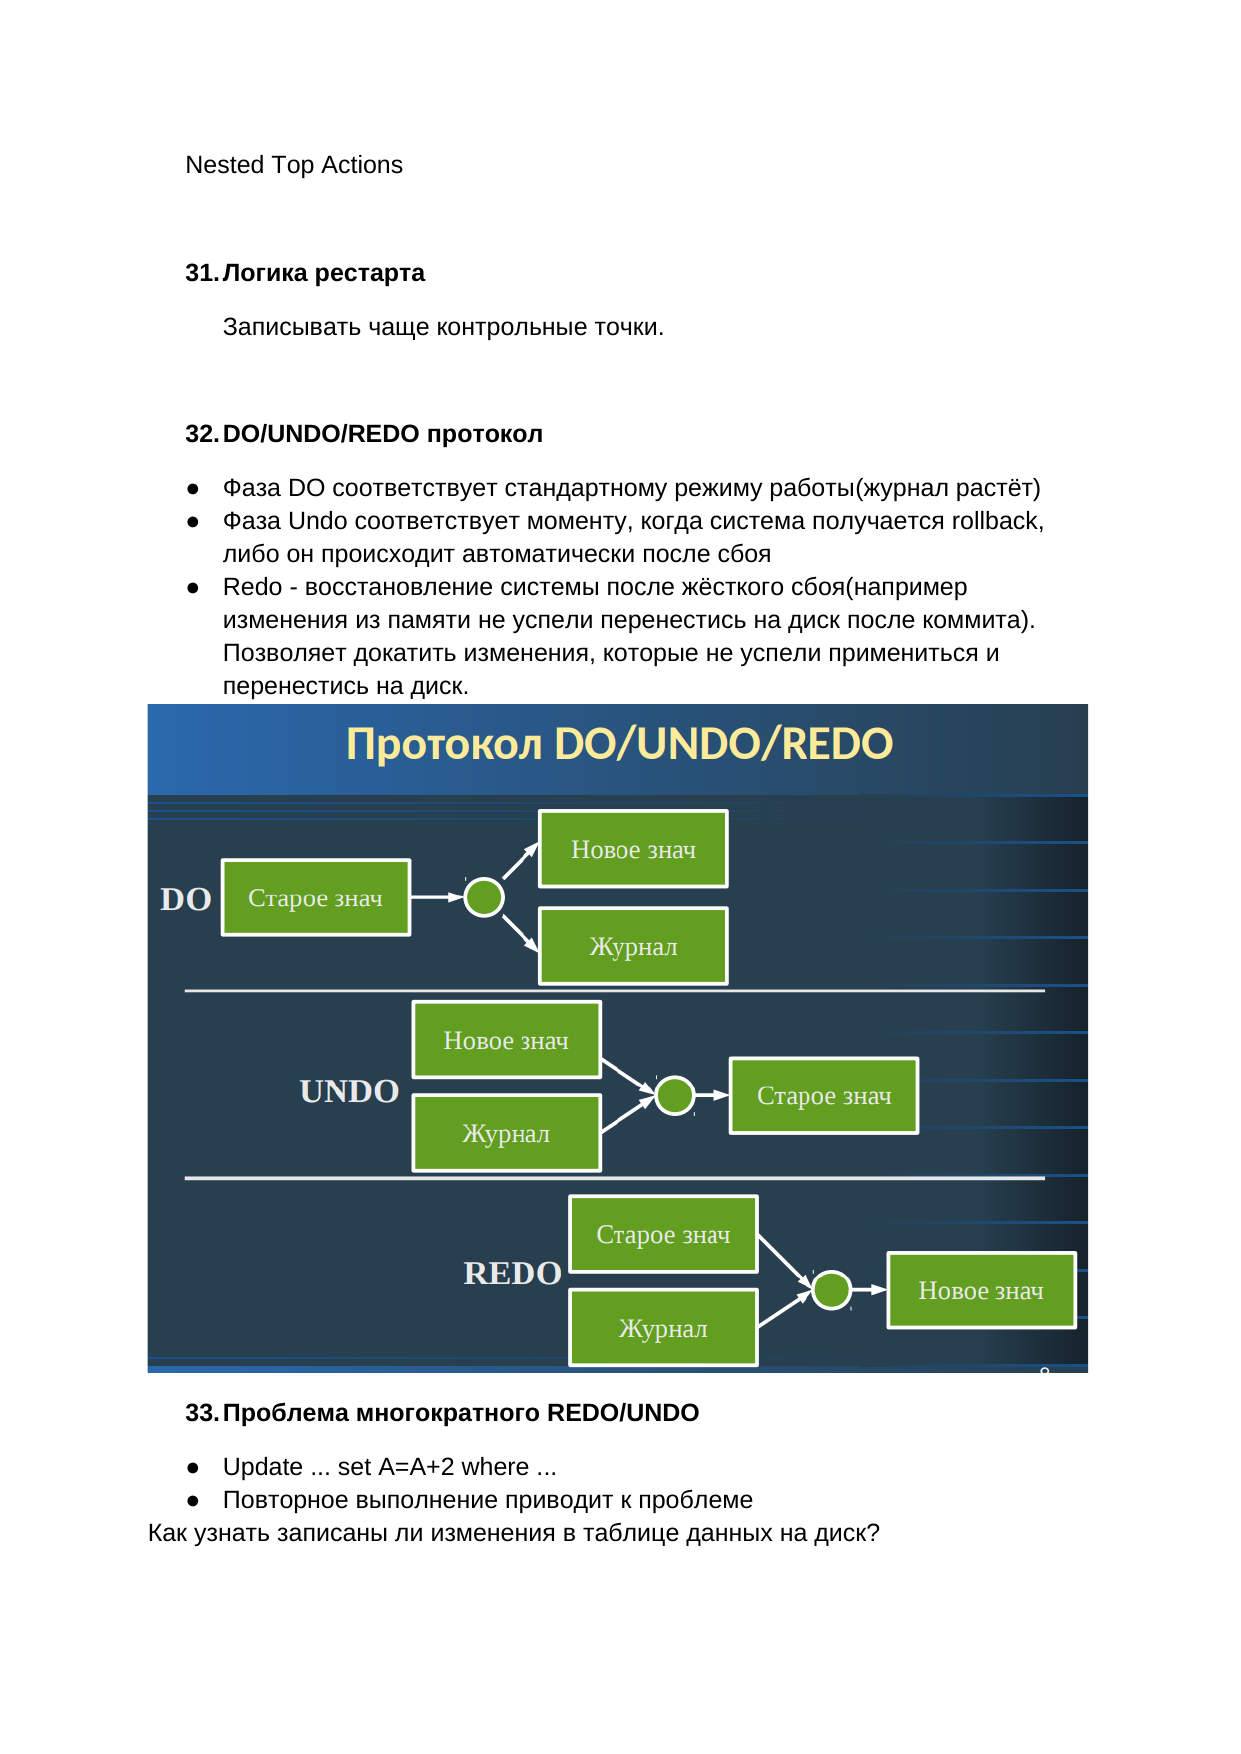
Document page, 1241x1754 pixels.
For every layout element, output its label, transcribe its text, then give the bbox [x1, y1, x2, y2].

text Nested Top Actions [185, 150, 1090, 179]
list Фаза DO соответствует стандартному режиму работы(журнал растёт) [185, 473, 1090, 502]
list DO/UNDO/REDO протокол [185, 419, 1090, 448]
list Повторное выполнение приводит к проблеме [185, 1484, 1090, 1513]
list Redo - восстановление системы после жёсткого сбоя(например изменения из памяти не успели перенестись на диск после коммита). Позволяет докатить изменения, которые не успели примениться и перенестись на диск. [185, 572, 1090, 700]
text Как узнать записаны ли изменения в таблице данных на диск? [148, 1518, 1090, 1546]
picture [147, 704, 1089, 1373]
list Фаза Undo соответствует моменту, когда система получается rollback, либо он происходит автоматически после сбоя [185, 506, 1090, 568]
list Логика рестарта [185, 258, 1090, 286]
text Записывать чаще контрольные точки. [223, 312, 1090, 340]
list Проблема многократного REDO/UNDO [185, 1398, 1090, 1426]
list Update ... set A=A+2 where ... [185, 1452, 1090, 1480]
